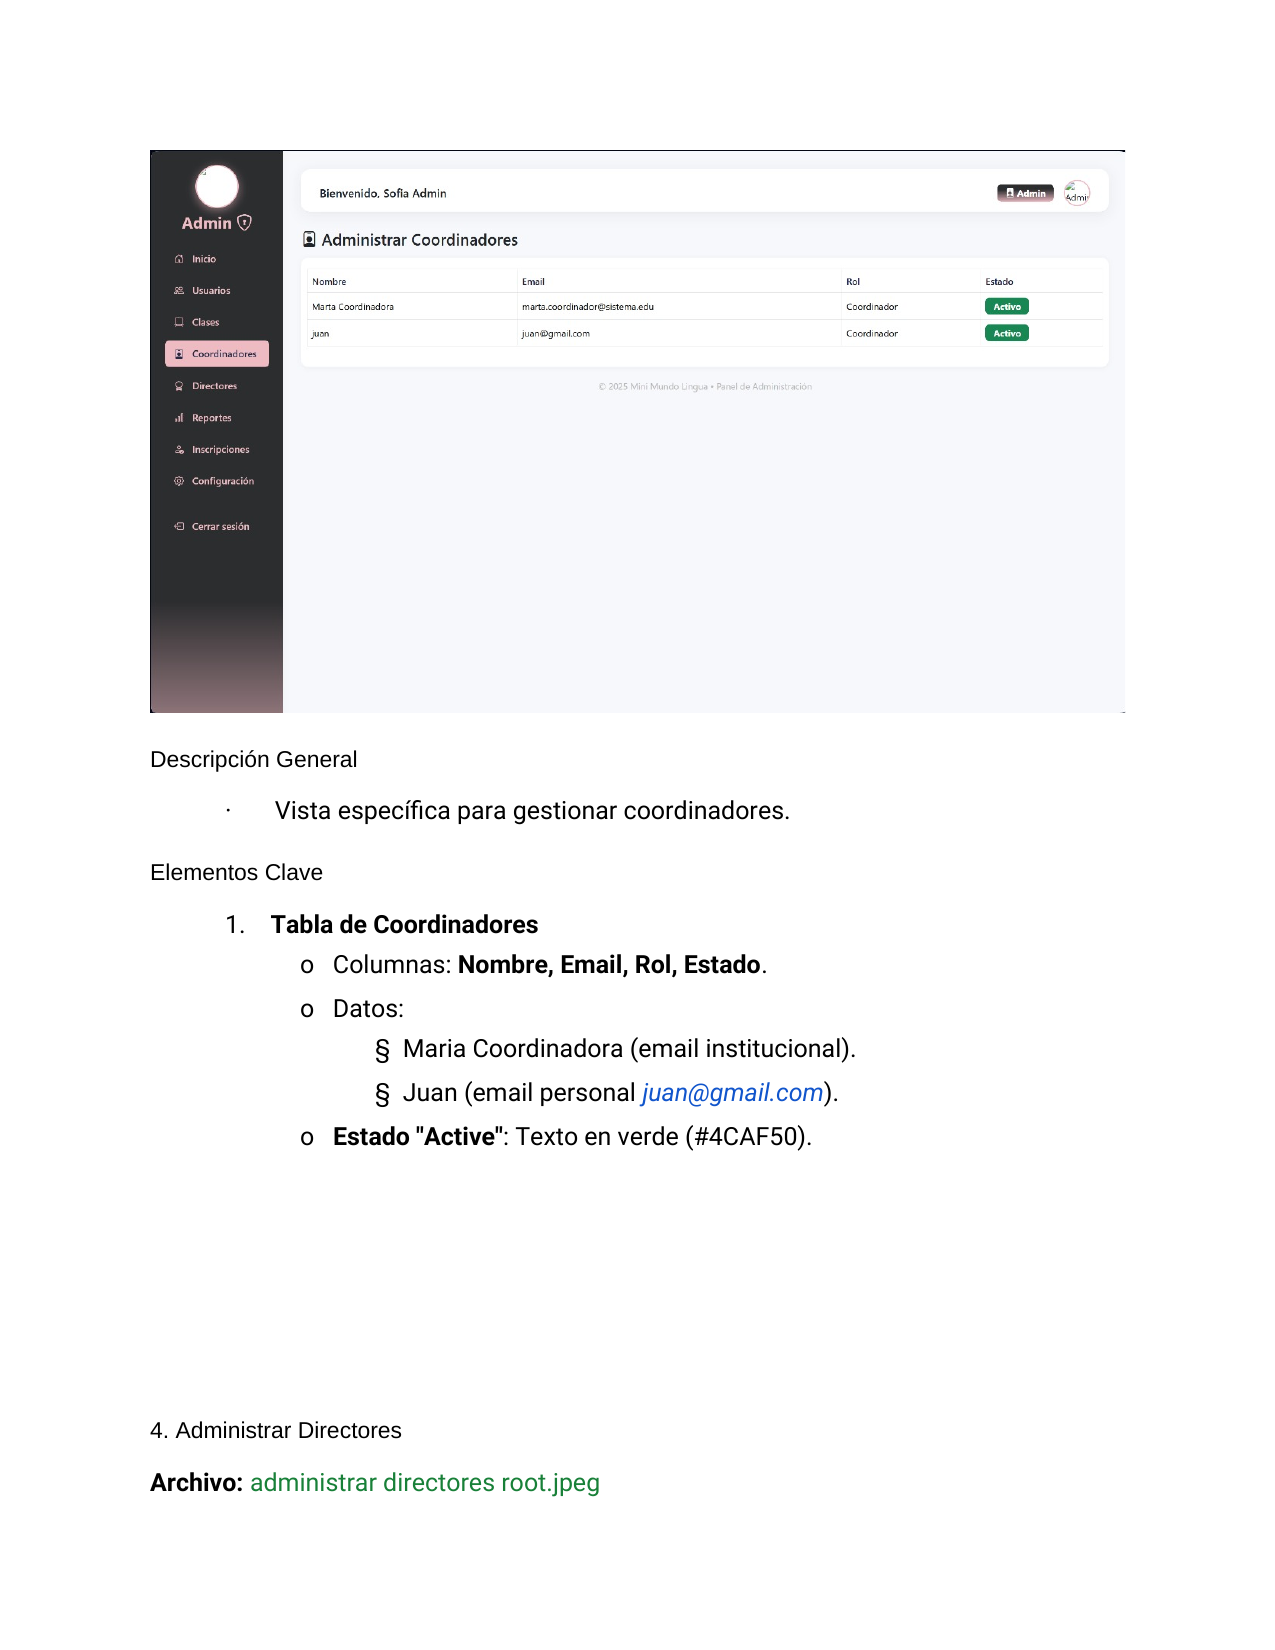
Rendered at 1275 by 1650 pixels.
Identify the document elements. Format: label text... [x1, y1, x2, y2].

text Archivo: administrar directores root.jpeg [150, 1468, 1125, 1498]
text § Juan (email personal juan@gmail.com). [375, 1078, 1125, 1108]
text o Columnas: Nombre, Email, Rol, Estado. [300, 950, 1125, 979]
text o Datos: [300, 994, 1125, 1024]
text o Estado "Active": Texto en verde (#4CAF50). [300, 1122, 1125, 1152]
text § Maria Coordinadora (email institucional). [375, 1034, 1125, 1063]
picture [150, 150, 1125, 713]
text 1. Tabla de Coordinadores [225, 910, 1125, 940]
text Elementos Clave [150, 859, 1125, 886]
text 4. Administrar Directores [150, 1417, 1125, 1444]
text · Vista específica para gestionar coordinadores. [225, 797, 1125, 826]
text Descripción General [150, 746, 1125, 772]
